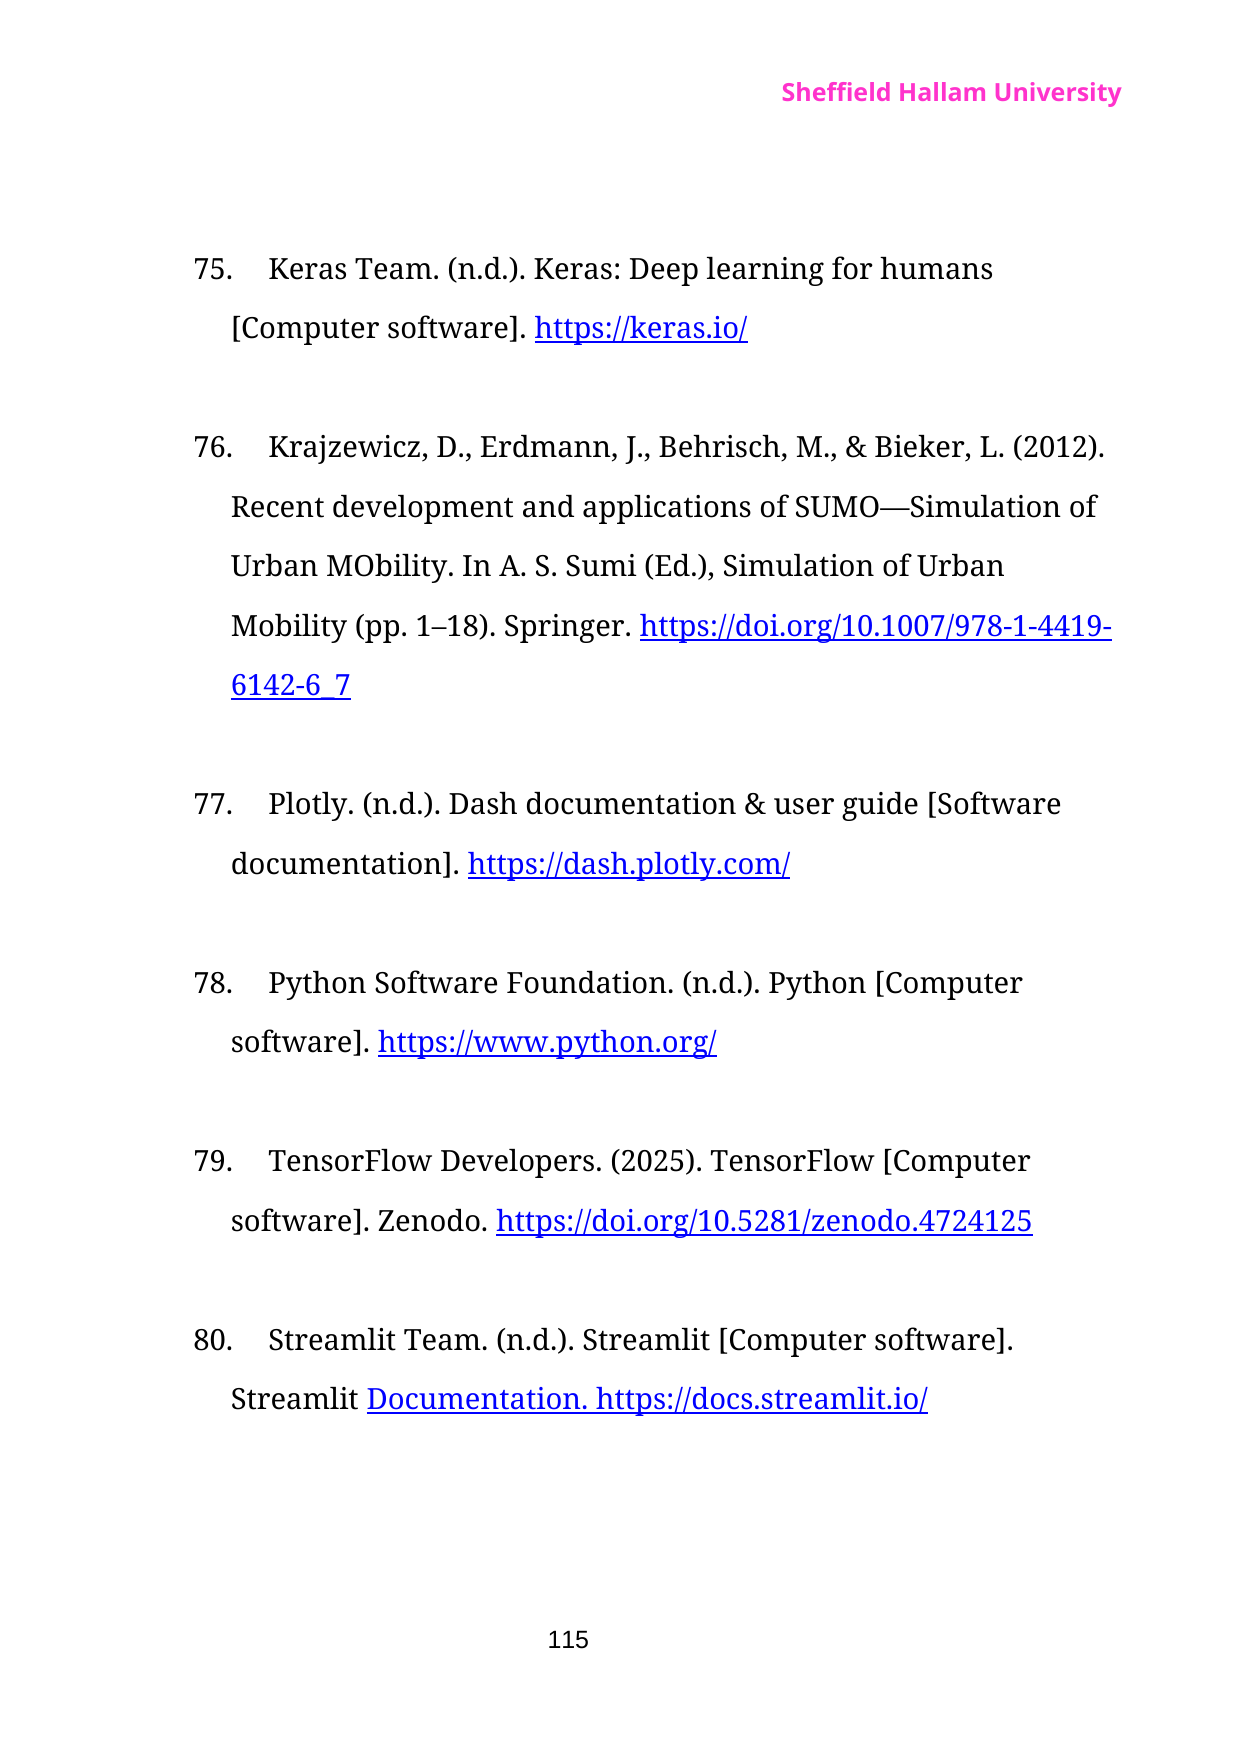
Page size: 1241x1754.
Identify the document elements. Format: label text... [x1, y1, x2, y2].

list Krajzewicz, D., Erdmann, J., Behrisch, M., & Bieker, L. (2012). Recent development and applications of SUMO—Simulation of Urban MObility. In A. S. Sumi (Ed.), Simulation of Urban Mobility (pp. 1–18). Springer. https://doi.org/10.1007/978-1-4419-6142-6_7 [193, 427, 1122, 704]
list TensorFlow Developers. (2025). TensorFlow [Computer software]. Zenodo. https://doi.org/10.5281/zenodo.4724125 [193, 1141, 1122, 1240]
list Keras Team. (n.d.). Keras: Deep learning for humans [Computer software]. https://keras.io/ [193, 248, 1122, 347]
list Python Software Foundation. (n.d.). Python [Computer software]. https://www.python.org/ [193, 962, 1122, 1061]
list Plotly. (n.d.). Dash documentation & user guide [Software documentation]. https://dash.plotly.com/ [193, 784, 1122, 883]
list Streamlit Team. (n.d.). Streamlit [Computer software]. Streamlit Documentation. https://docs.streamlit.io/ [193, 1319, 1122, 1418]
